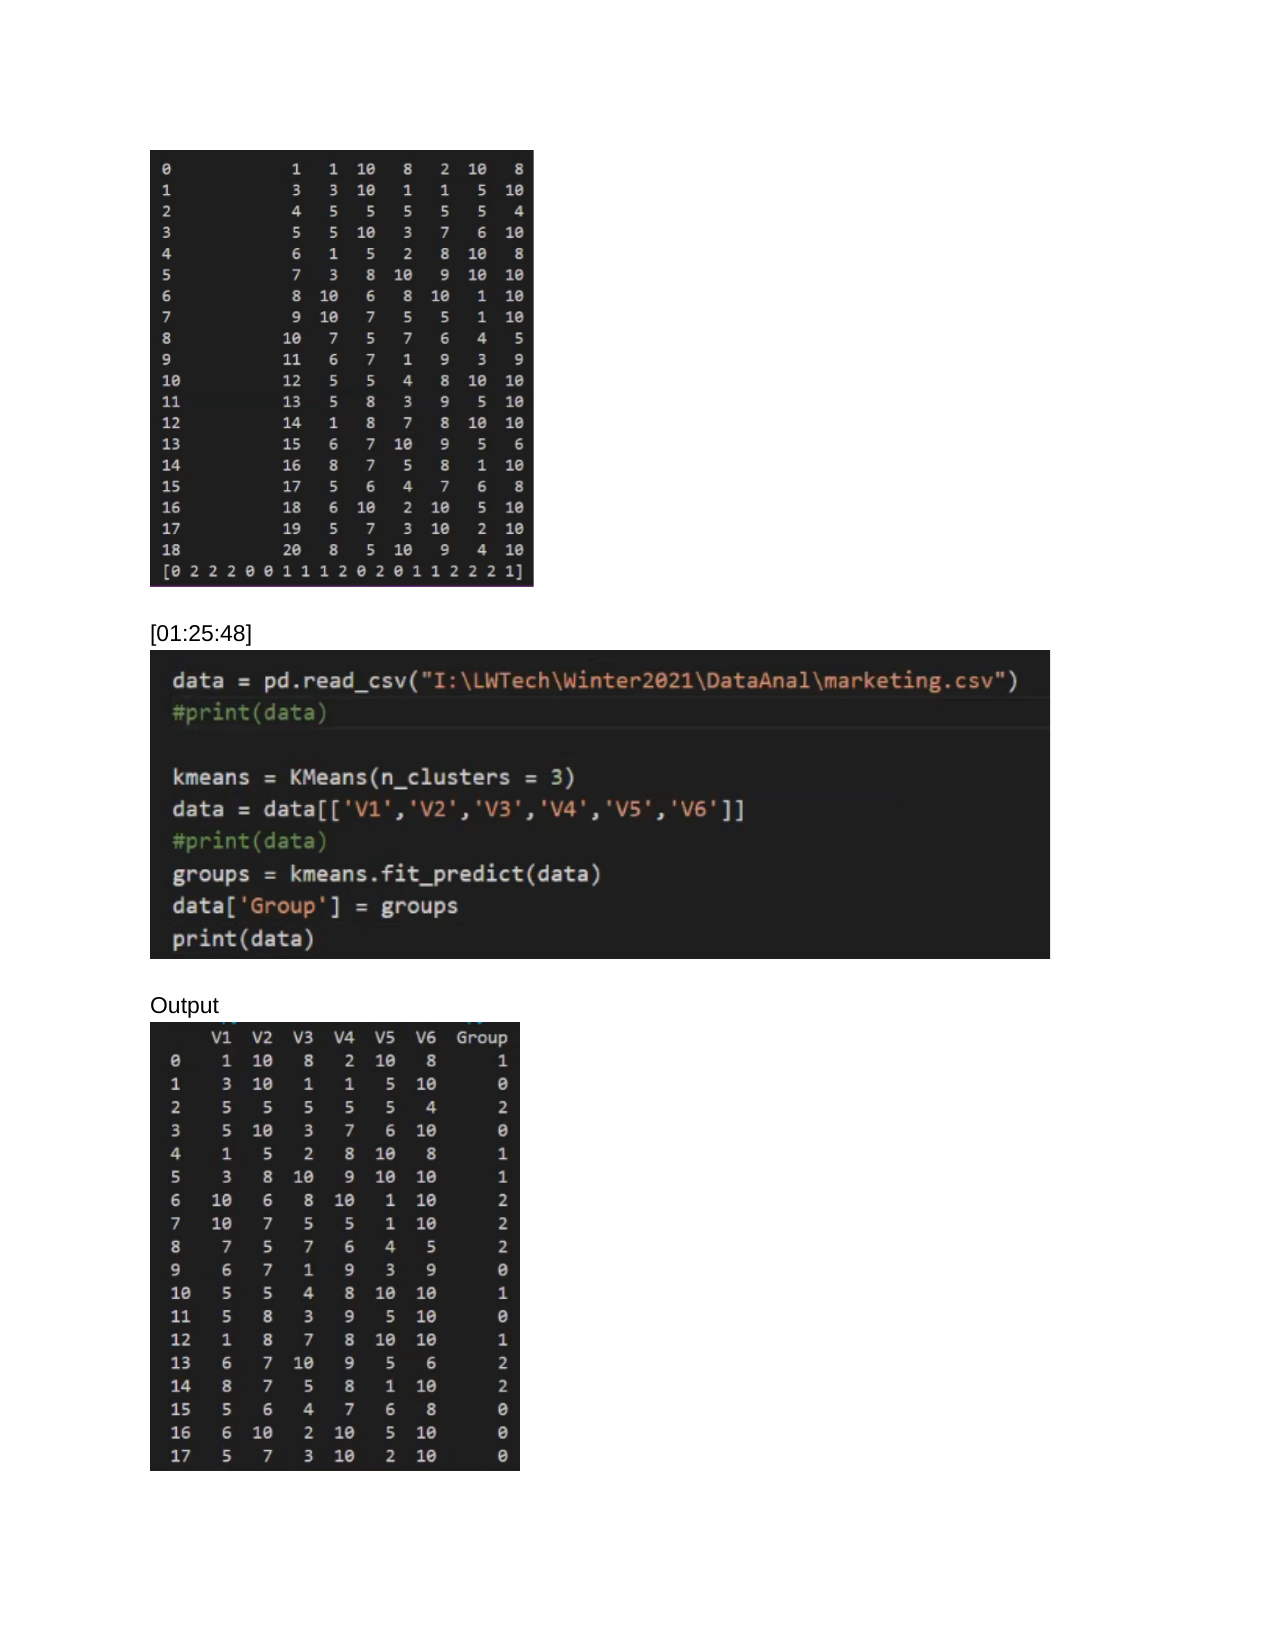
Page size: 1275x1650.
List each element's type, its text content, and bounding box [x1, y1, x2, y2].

text Output [150, 992, 1125, 1019]
picture [150, 1022, 520, 1471]
text [01:25:48] [150, 620, 1125, 647]
picture [150, 150, 534, 587]
picture [150, 650, 1050, 959]
